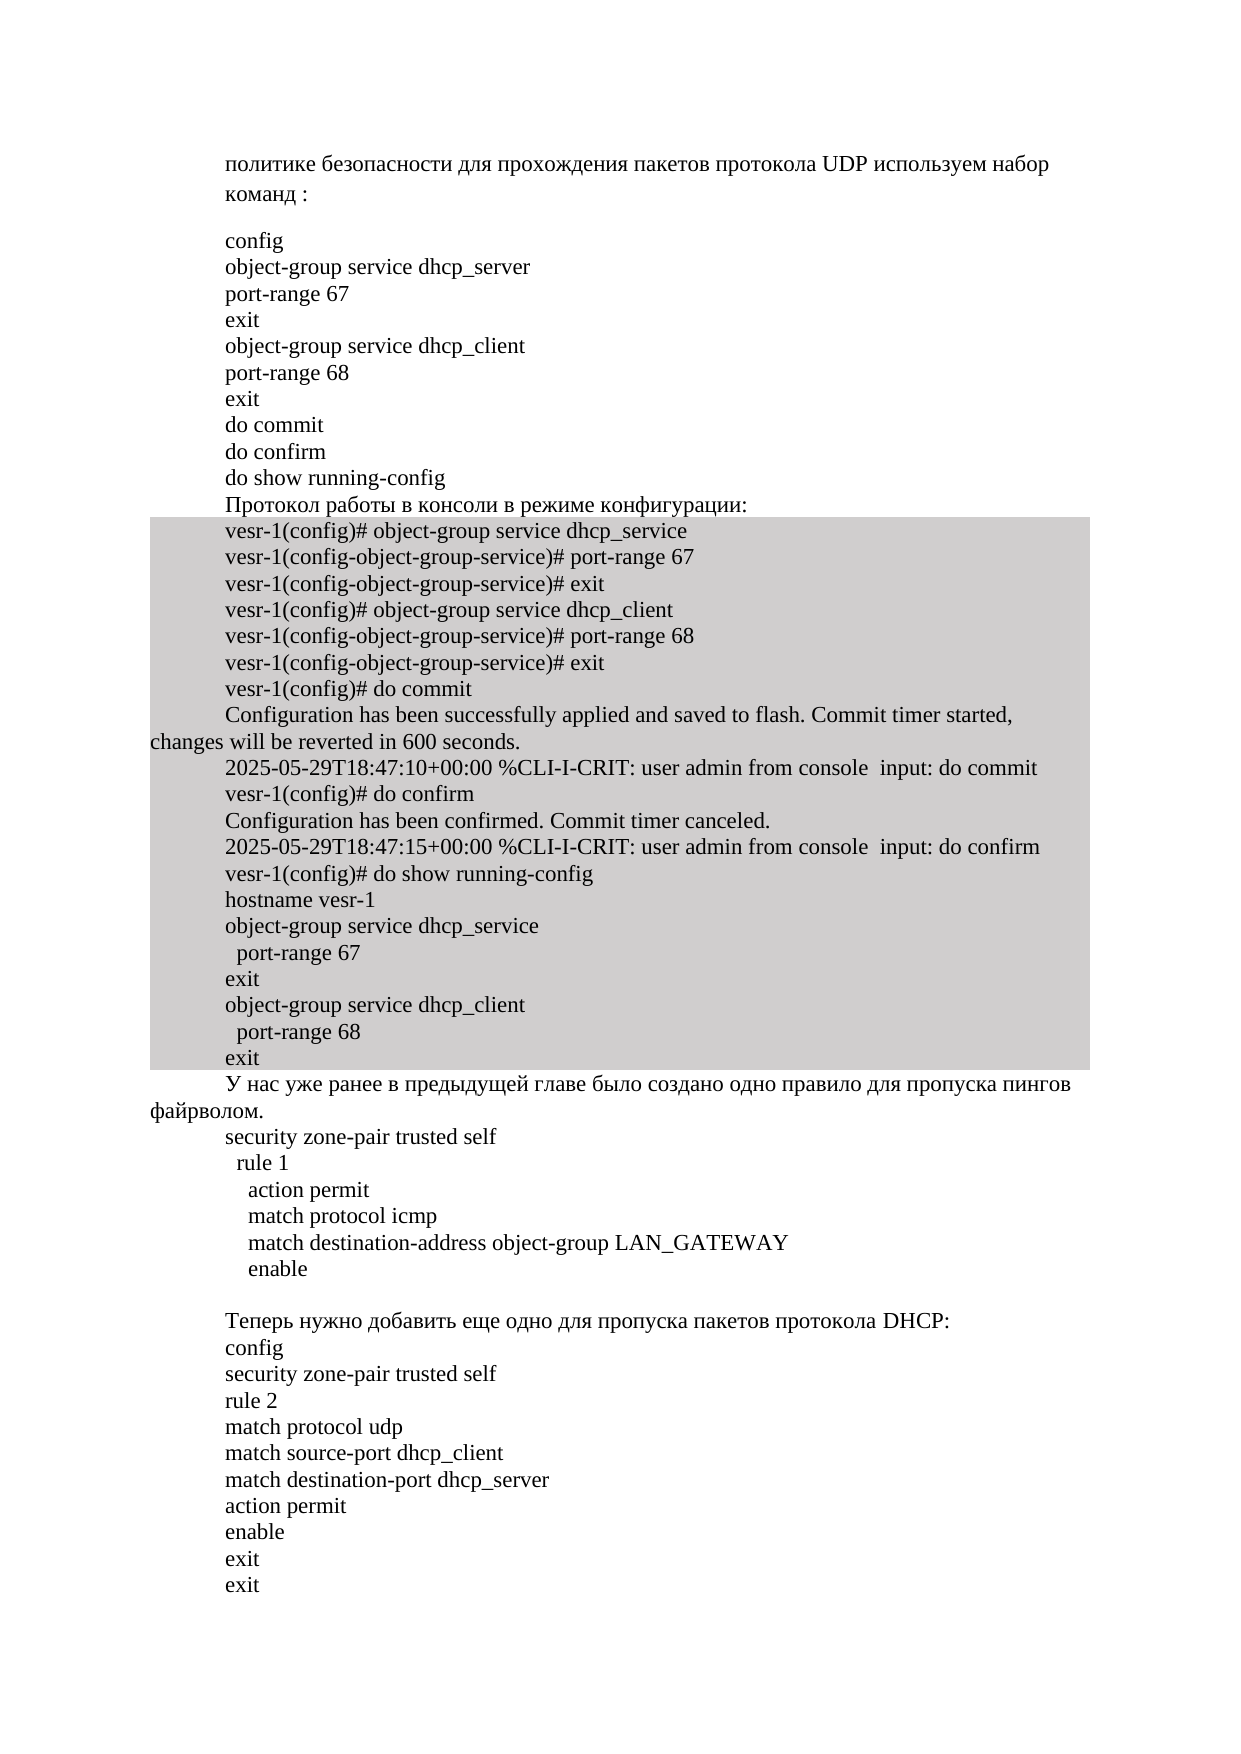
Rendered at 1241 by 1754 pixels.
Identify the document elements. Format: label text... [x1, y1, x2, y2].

text port-range 68 [150, 1018, 1090, 1044]
text exit [150, 385, 1090, 412]
text match destination-port dhcp_server [150, 1466, 1090, 1492]
text Configuration has been confirmed. Commit timer canceled. [150, 807, 1090, 833]
text vesr-1(config)# do confirm [150, 781, 1090, 807]
text security zone-pair trusted self [150, 1360, 1090, 1387]
text port-range 68 [150, 359, 1090, 385]
text rule 2 [150, 1387, 1090, 1413]
text match destination-address object-group LAN_GATEWAY [150, 1228, 1090, 1255]
text config [150, 1334, 1090, 1360]
text hostname vesr-1 [150, 886, 1090, 912]
text vesr-1(config-object-group-service)# exit [150, 570, 1090, 596]
text enable [150, 1518, 1090, 1545]
text match source-port dhcp_client [150, 1439, 1090, 1466]
text exit [150, 1571, 1090, 1597]
text rule 1 [150, 1149, 1090, 1176]
text do confirm [150, 438, 1090, 464]
text object-group service dhcp_client [150, 332, 1090, 359]
text exit [150, 965, 1090, 991]
text exit [150, 1545, 1090, 1571]
text 2025-05-29T18:47:10+00:00 %CLI-I-CRIT: user admin from console input: do commit [150, 754, 1090, 781]
text action permit [150, 1176, 1090, 1202]
text exit [150, 306, 1090, 332]
text vesr-1(config)# object-group service dhcp_client [150, 596, 1090, 622]
text port-range 67 [150, 280, 1090, 306]
text vesr-1(config)# do commit [150, 675, 1090, 701]
text Configuration has been successfully applied and saved to flash. Commit timer started, changes will be reverted in 600 seconds. [150, 701, 1090, 754]
text У нас уже ранее в предыдущей главе было создано одно правило для пропуска пингов файрволом. [150, 1070, 1090, 1123]
text object-group service dhcp_service [150, 912, 1090, 939]
text do commit [150, 412, 1090, 438]
text security zone-pair trusted self [150, 1123, 1090, 1149]
text vesr-1(config-object-group-service)# port-range 67 [150, 543, 1090, 570]
text vesr-1(config)# do show running-config [150, 859, 1090, 886]
text vesr-1(config)# object-group service dhcp_service [150, 517, 1090, 543]
text vesr-1(config-object-group-service)# exit [150, 649, 1090, 675]
text match protocol udp [150, 1413, 1090, 1439]
text match protocol icmp [150, 1202, 1090, 1228]
text do show running-config [150, 464, 1090, 491]
text 2025-05-29T18:47:15+00:00 %CLI-I-CRIT: user admin from console input: do confirm [150, 833, 1090, 859]
text enable [150, 1255, 1090, 1281]
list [187, 150, 1090, 207]
text object-group service dhcp_server [150, 253, 1090, 280]
text object-group service dhcp_client [150, 991, 1090, 1018]
text vesr-1(config-object-group-service)# port-range 68 [150, 622, 1090, 649]
text action permit [150, 1492, 1090, 1518]
text exit [150, 1044, 1090, 1070]
text port-range 67 [150, 939, 1090, 965]
text Теперь нужно добавить еще одно для пропуска пакетов протокола DHCP: [150, 1308, 1090, 1334]
text config [150, 227, 1090, 253]
text Протокол работы в консоли в режиме конфигурации: [150, 491, 1090, 517]
